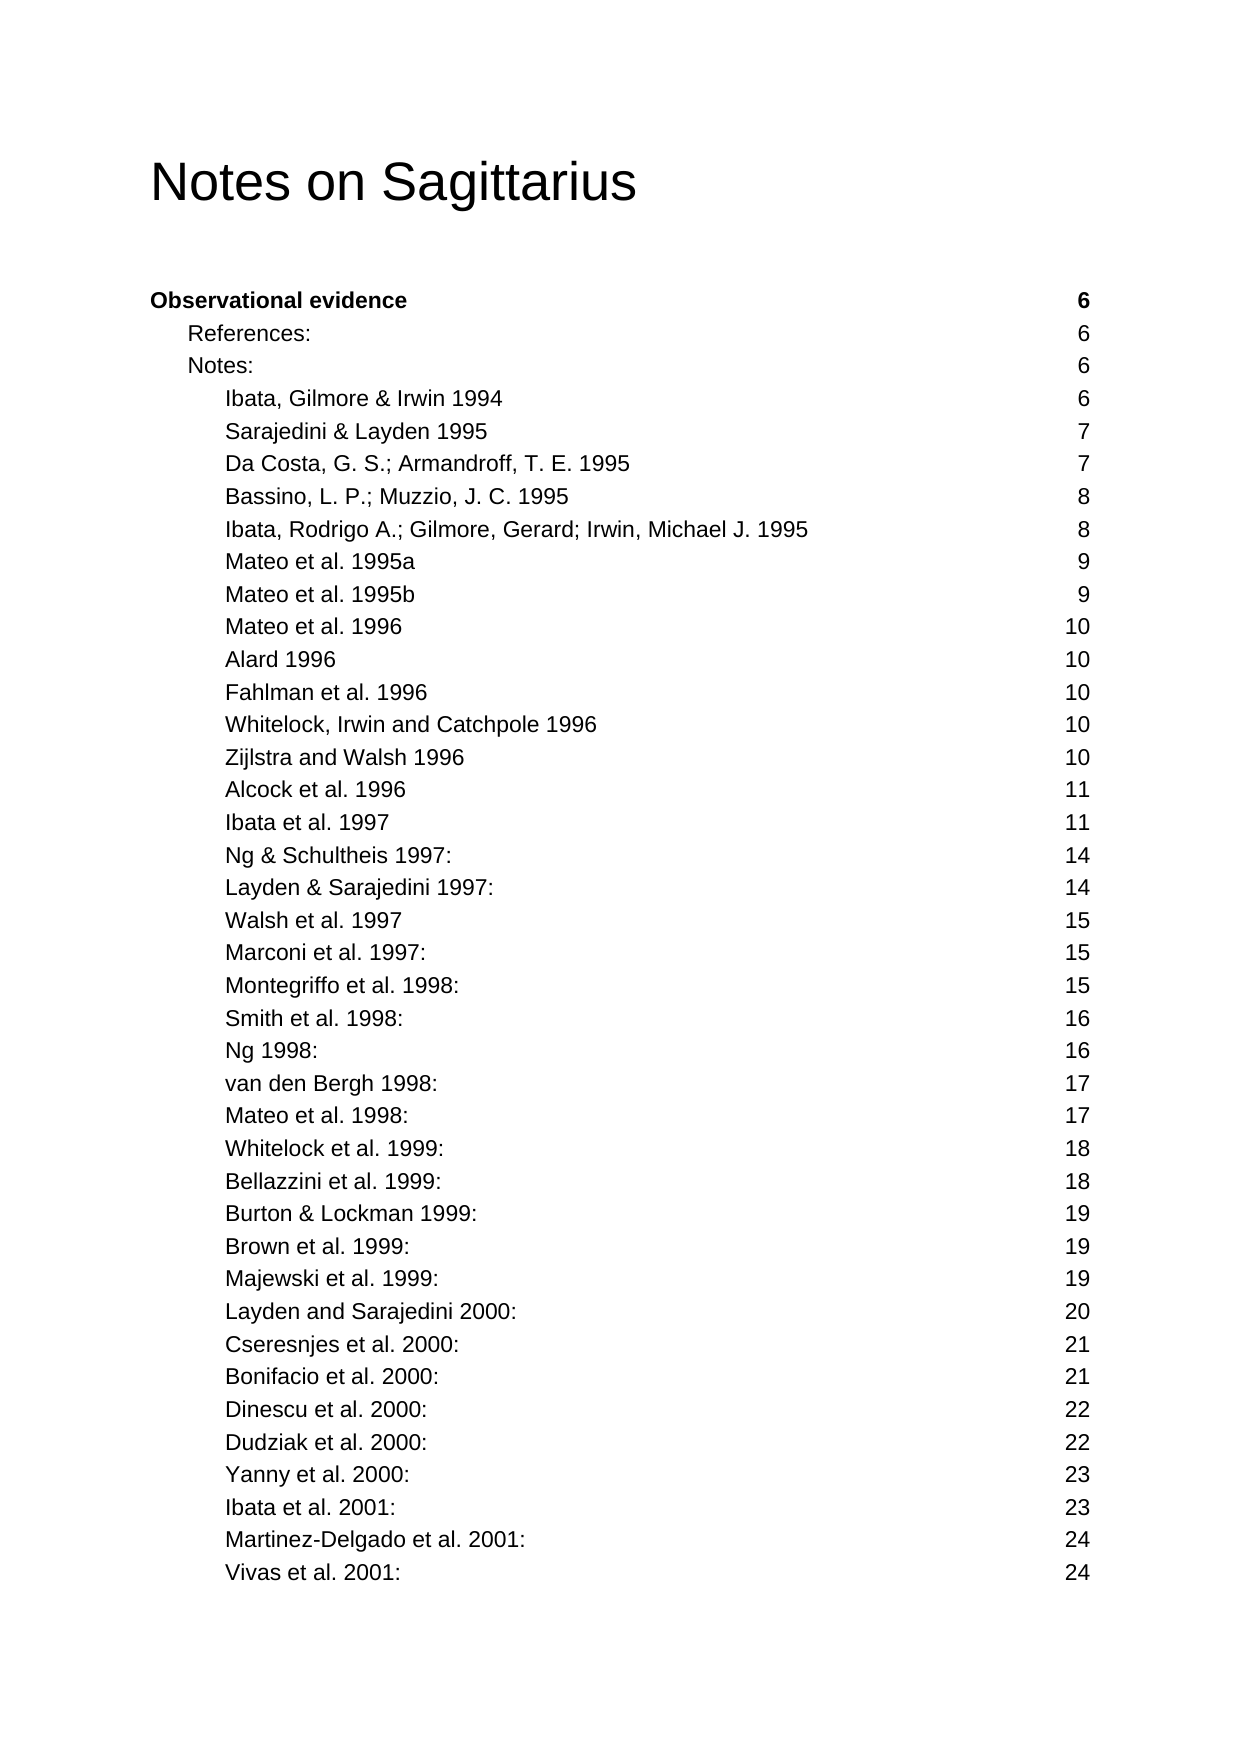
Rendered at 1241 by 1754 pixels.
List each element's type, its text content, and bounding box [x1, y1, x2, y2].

title Notes on Sagittarius [150, 150, 1090, 212]
